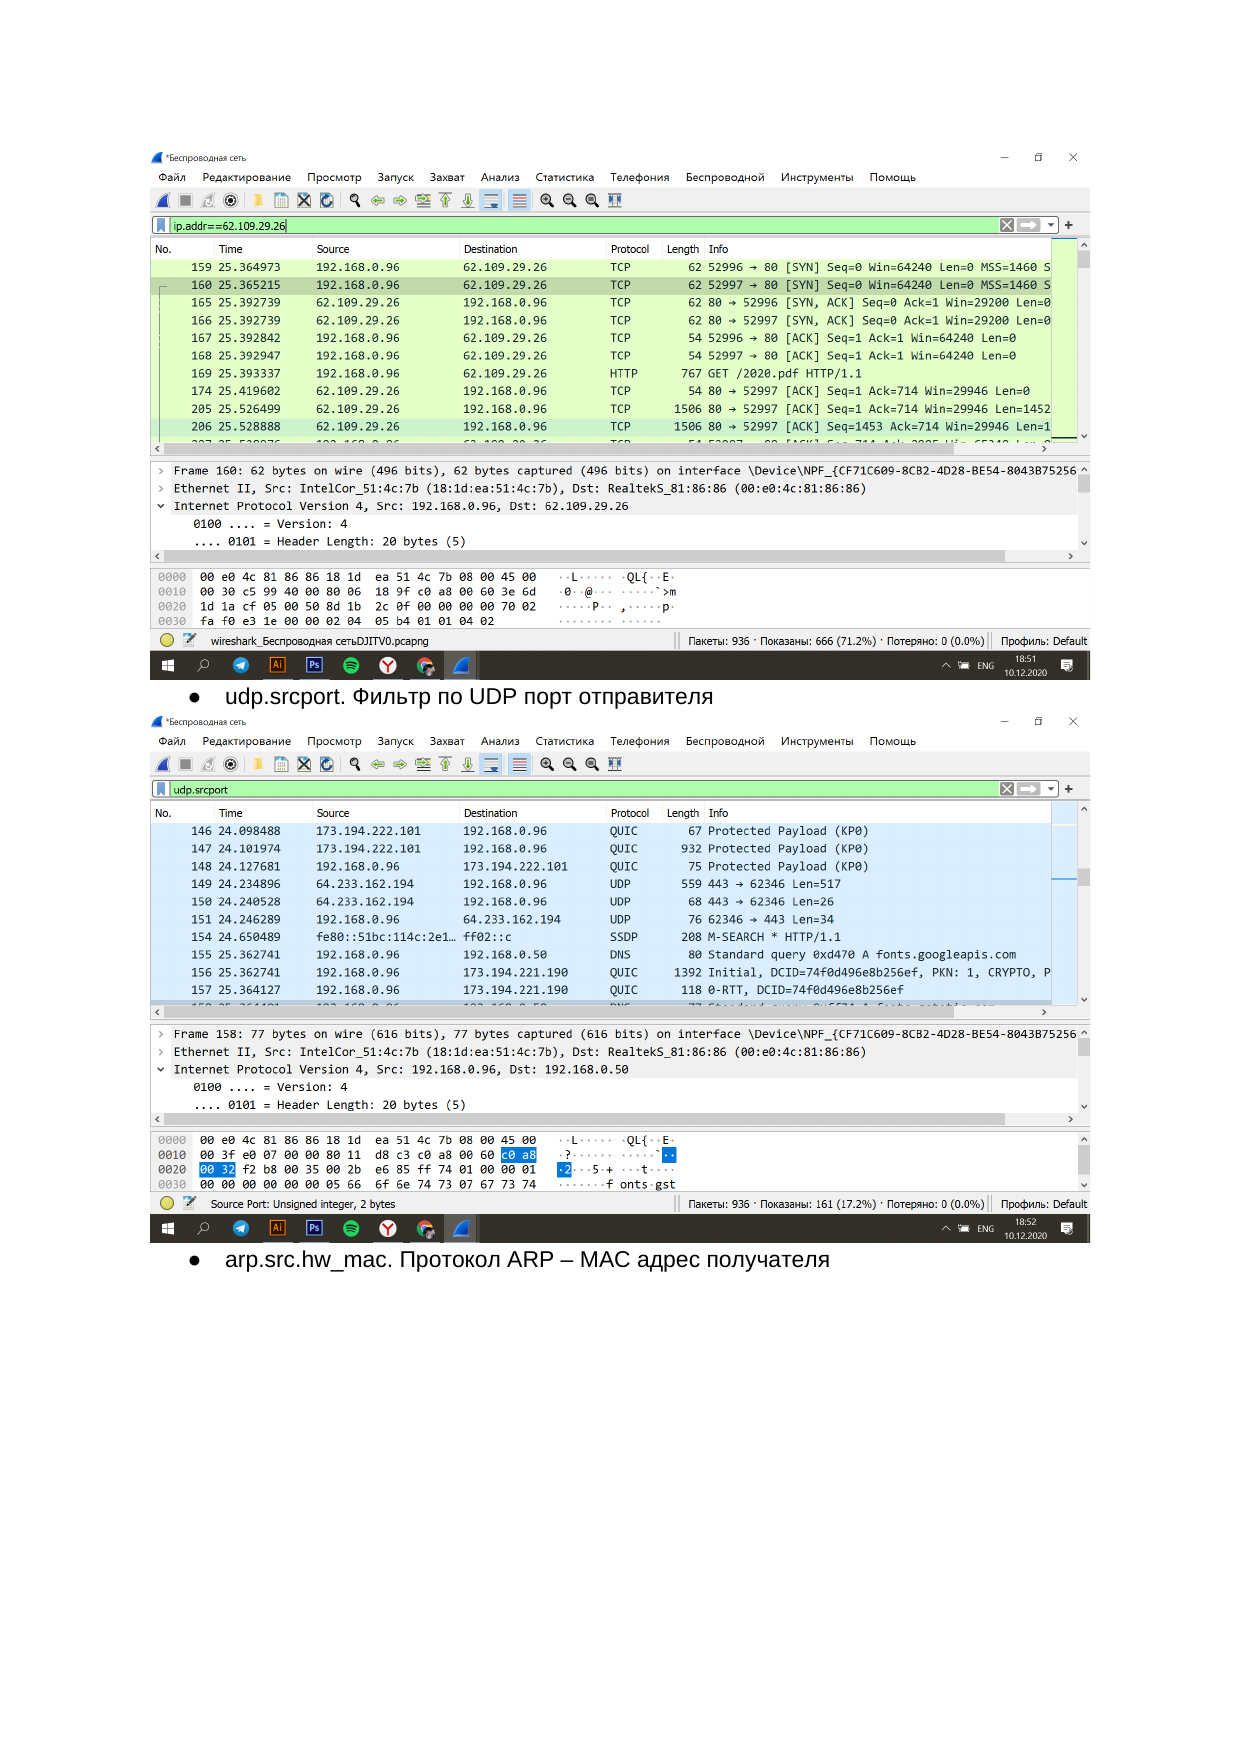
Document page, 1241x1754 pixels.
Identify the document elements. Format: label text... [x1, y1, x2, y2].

list arp.src.hw_mac. Протокол ARP – MAC адрес получателя [187, 1246, 1090, 1273]
picture [150, 713, 1091, 1243]
picture [150, 150, 1091, 680]
list udp.srcport. Фильтр по UDP порт отправителя [187, 683, 1090, 709]
